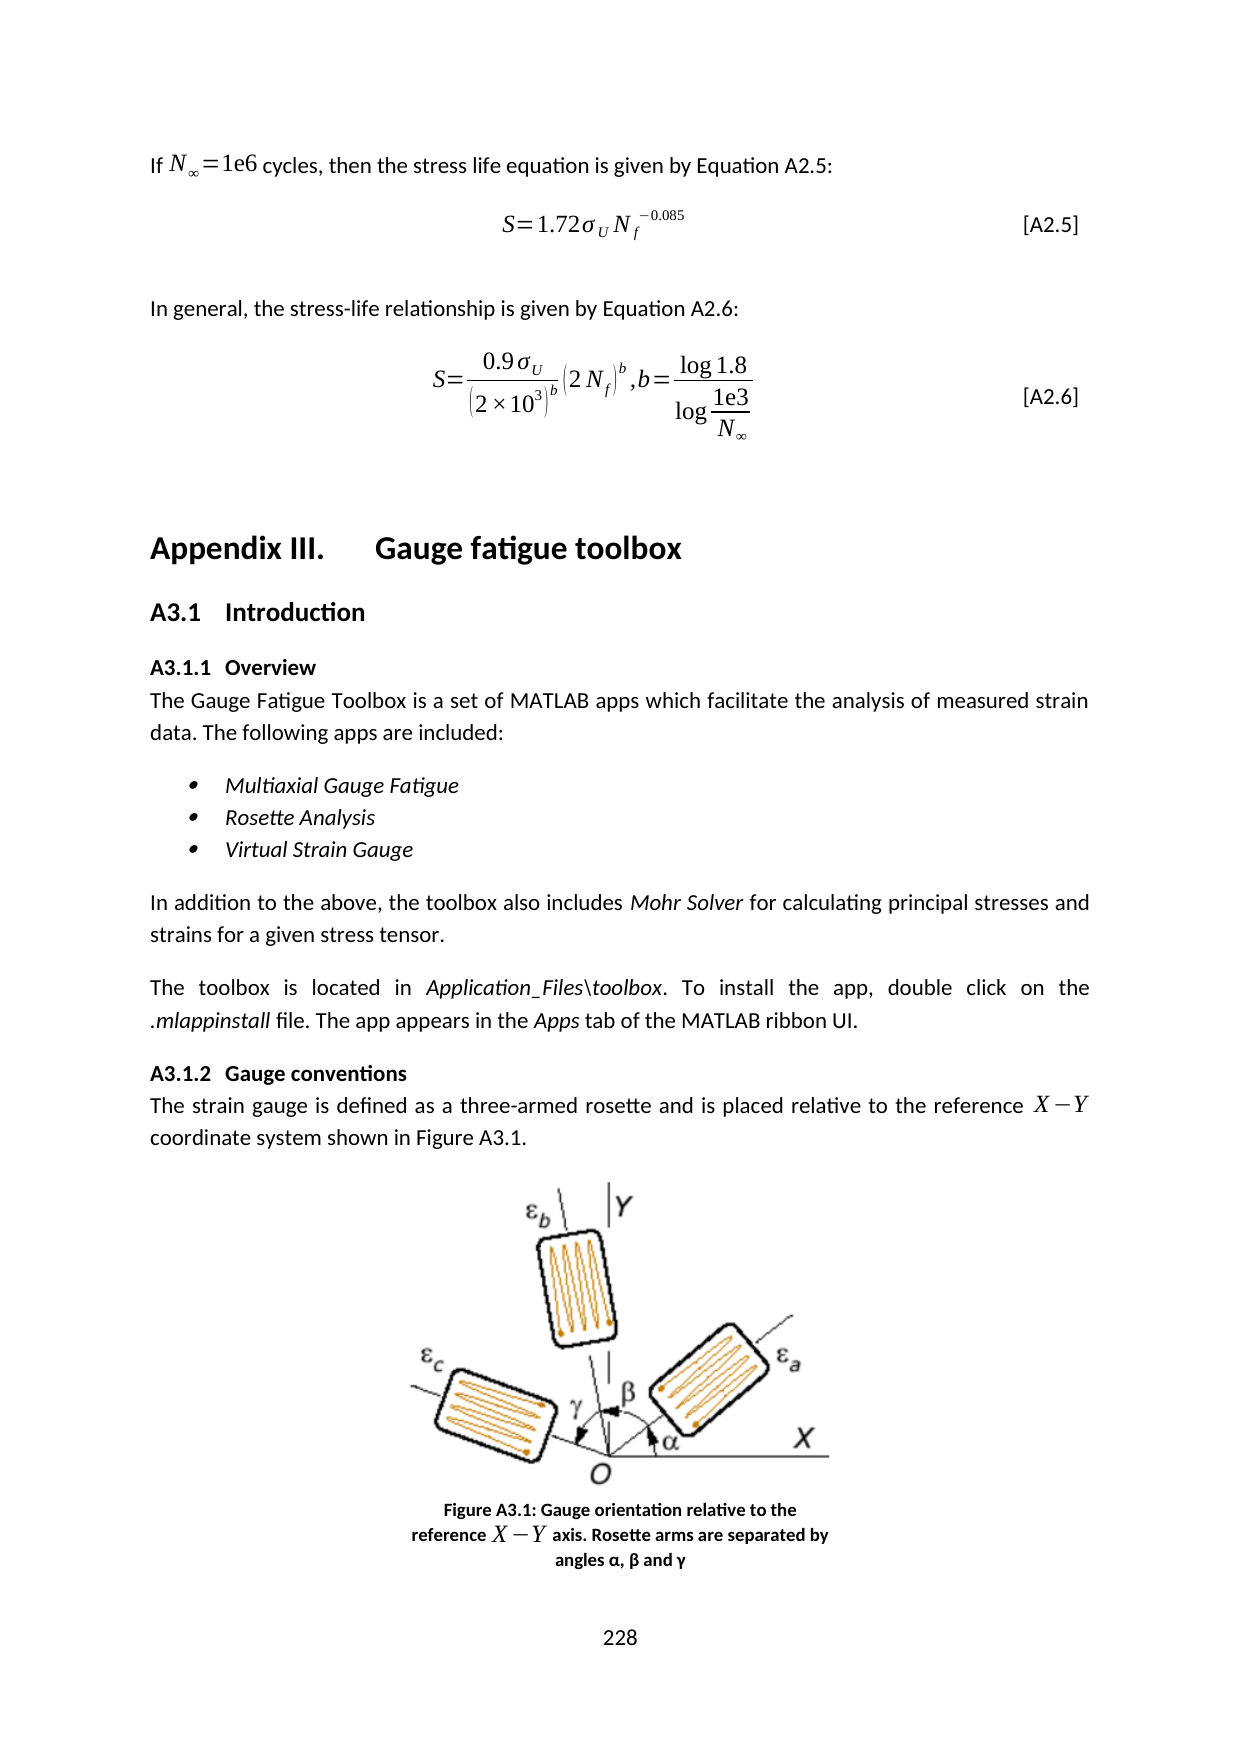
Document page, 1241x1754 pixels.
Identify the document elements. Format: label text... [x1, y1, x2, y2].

text The strain gauge is defined as a three-armed rosette and is placed relative to the reference coordinate system shown in Figure A3.1. [150, 1091, 1090, 1151]
picture [407, 1176, 833, 1489]
subtitle A3.1 Introduction [150, 595, 1090, 628]
text In addition to the above, the toolbox also includes Mohr Solver for calculating principal stresses and strains for a given stress tensor. [150, 888, 1090, 948]
subtitle A3.1.2 Gauge conventions [150, 1059, 1090, 1087]
text The toolbox is located in Application_Files\toolbox. To install the app, double click on the .mlappinstall file. The app appears in the Apps tab of the MATLAB ribbon UI. [150, 973, 1090, 1034]
subtitle A3.1.1 Overview [150, 653, 1090, 682]
list Virtual Strain Gauge [187, 835, 1090, 863]
list Rosette Analysis [187, 803, 1090, 831]
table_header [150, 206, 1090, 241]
text The Gauge Fatigue Toolbox is a set of MATLAB apps which facilitate the analysis of measured strain data. The following apps are included: [150, 686, 1090, 746]
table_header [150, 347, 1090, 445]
text If cycles, then the stress life equation is given by Equation A2.5: [150, 150, 1090, 181]
text In general, the stress-life relationship is given by Equation A2.6: [150, 294, 1090, 322]
list Multiaxial Gauge Fatigue [187, 771, 1090, 799]
subtitle Appendix III. Gauge fatigue toolbox [150, 527, 1090, 568]
